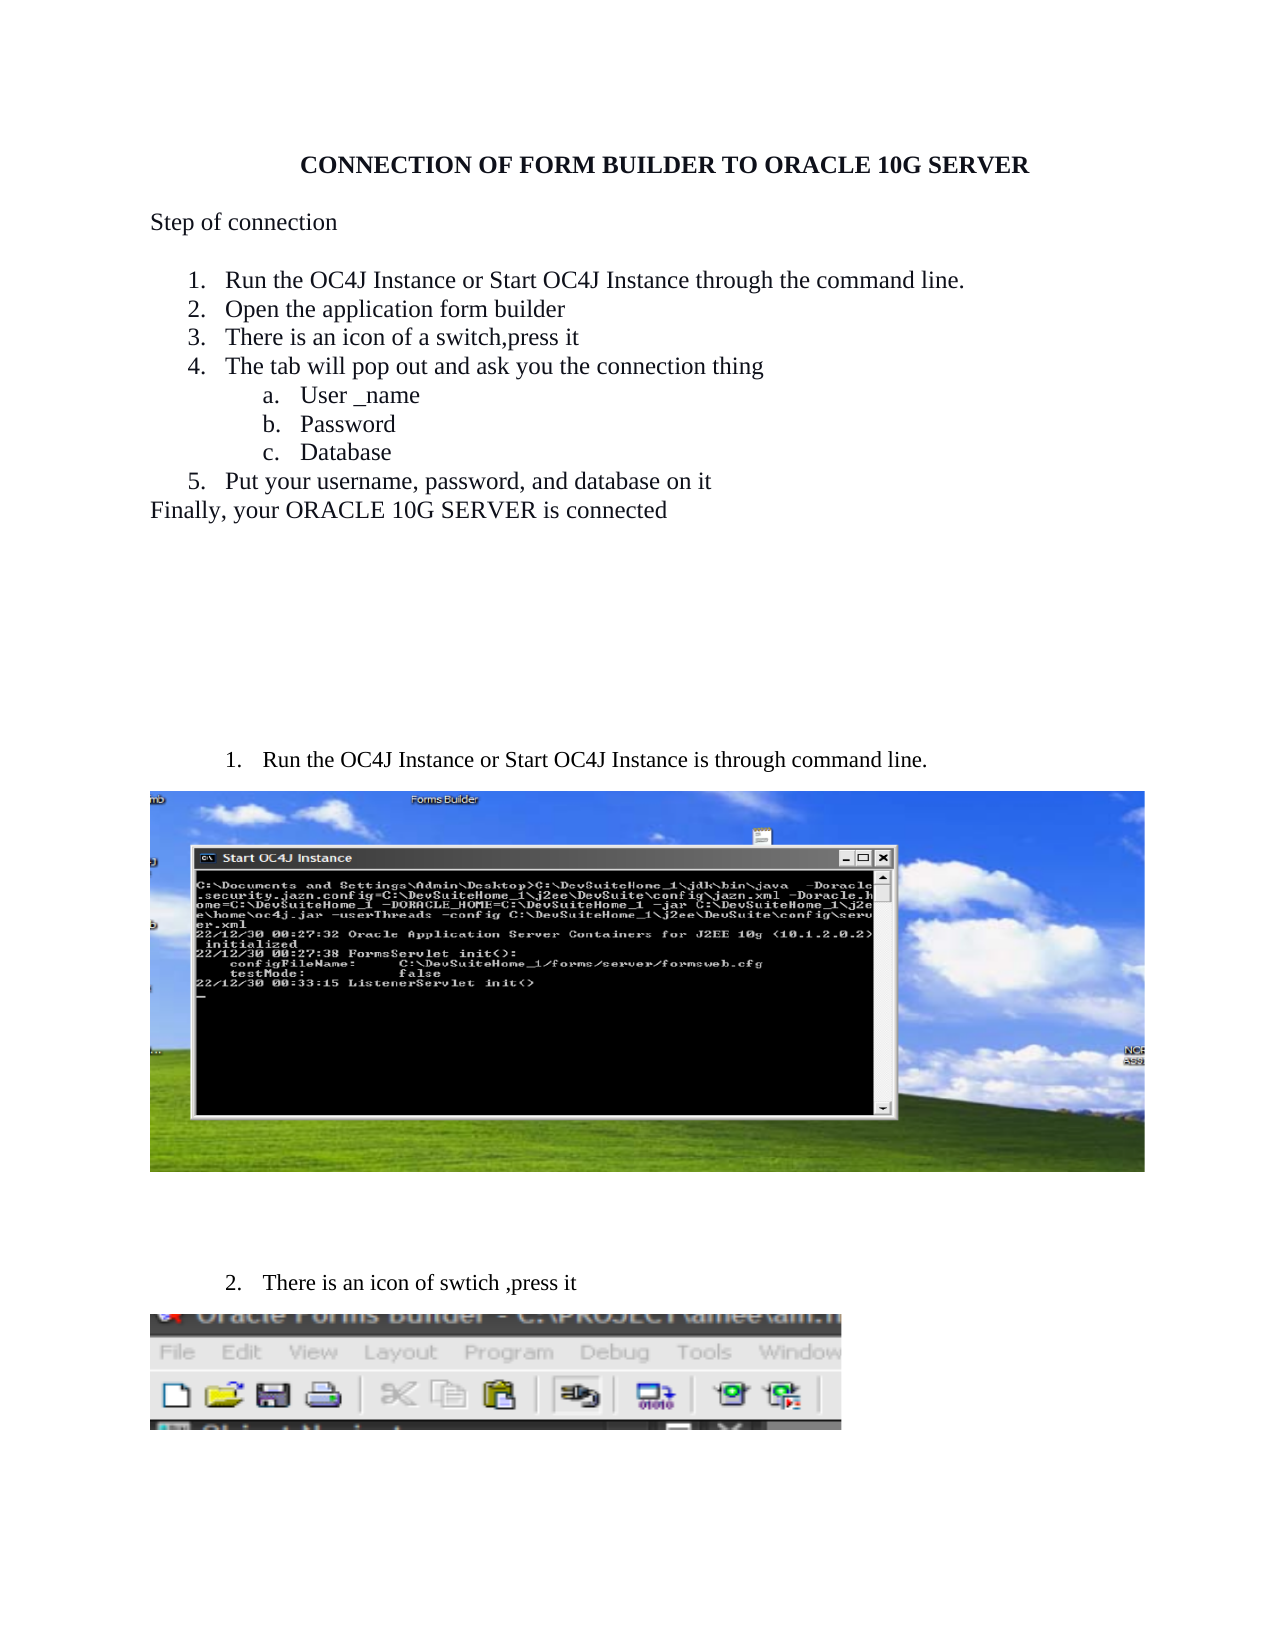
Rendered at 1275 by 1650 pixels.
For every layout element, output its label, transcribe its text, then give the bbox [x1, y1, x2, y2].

picture [150, 791, 1145, 1172]
list Database [262, 437, 1125, 466]
list Put your username, password, and database on it [187, 466, 1125, 495]
list Open the application form builder [187, 294, 1125, 322]
list There is an icon of a switch,press it [187, 322, 1125, 351]
list Run the OC4J Instance or Start OC4J Instance is through command line. [225, 746, 1125, 772]
picture [150, 1314, 842, 1430]
list User _name [262, 380, 1125, 409]
list There is an icon of swtich ,press it [225, 1269, 1125, 1296]
text Finally, your ORACLE 10G SERVER is connected [150, 495, 1125, 524]
list Password [262, 409, 1125, 437]
list Run the OC4J Instance or Start OC4J Instance through the command line. [187, 265, 1125, 294]
text CONNECTION OF FORM BUILDER TO ORACLE 10G SERVER [225, 150, 1125, 179]
text Step of connection [150, 207, 1125, 236]
list The tab will pop out and ask you the connection thing [187, 351, 1125, 380]
